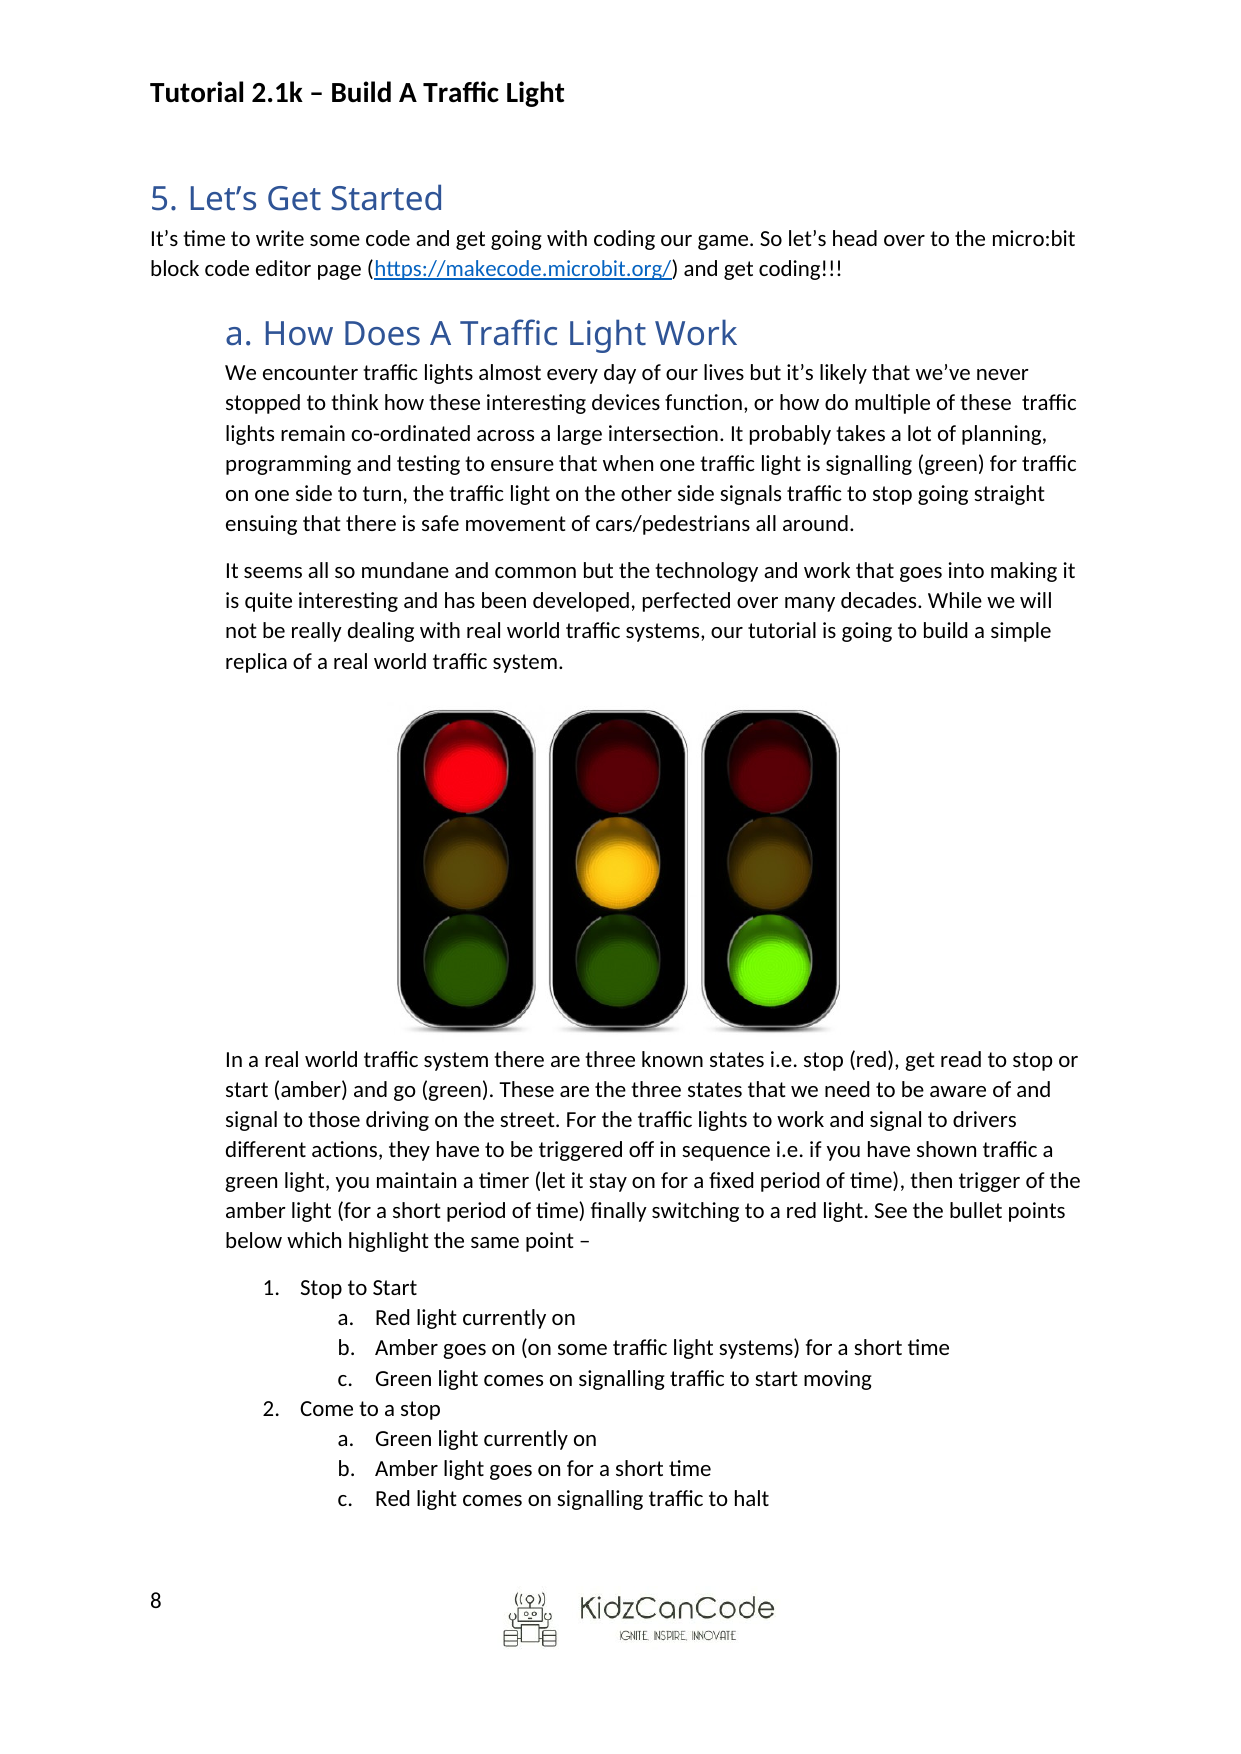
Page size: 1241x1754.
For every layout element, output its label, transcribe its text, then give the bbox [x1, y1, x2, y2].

text We encounter traffic lights almost every day of our lives but it’s likely that we’ve never stopped to think how these interesting devices function, or how do multiple of these traffic lights remain co-ordinated across a large intersection. It probably takes a lot of planning, programming and testing to ensure that when one traffic light is signalling (green) for traffic on one side to turn, the traffic light on the other side signals traffic to stop going straight ensuing that there is safe movement of cars/pedestrians all around. [225, 358, 1090, 537]
list Stop to Start [262, 1273, 1090, 1301]
list Green light currently on [337, 1424, 1090, 1452]
list Red light comes on signalling traffic to halt [337, 1484, 1090, 1513]
text It’s time to write some code and get going with coding our game. So let’s head over to the micro:bit block code editor page (https://makecode.microbit.org/) and get coding!!! [150, 224, 1090, 282]
subtitle Let’s Get Started [150, 175, 1090, 220]
list Amber goes on (on some traffic light systems) for a short time [337, 1333, 1090, 1362]
picture [387, 702, 853, 1042]
list Red light currently on [337, 1303, 1090, 1331]
text It seems all so mundane and common but the technology and work that goes into making it is quite interesting and has been developed, perfected over many decades. While we will not be really dealing with real world traffic systems, our tutorial is going to build a simple replica of a real world traffic system. [225, 556, 1090, 675]
text In a real world traffic system there are three known states i.e. stop (red), get read to stop or start (amber) and go (green). These are the three states that we need to be aware of and signal to those driving on the street. For the traffic lights to work and signal to drivers different actions, they have to be triggered off in sequence i.e. if you have shown traffic a green light, you maintain a timer (let it stay on for a fixed period of time), then trigger of the amber light (for a short period of time) finally switching to a red light. See the bullet points below which highlight the same point – [225, 1045, 1090, 1254]
picture [497, 1586, 781, 1653]
subtitle How Does A Traffic Light Work [225, 309, 1090, 355]
list Come to a stop [262, 1394, 1090, 1422]
list Amber light goes on for a short time [337, 1454, 1090, 1482]
list Green light comes on signalling traffic to start moving [337, 1364, 1090, 1392]
